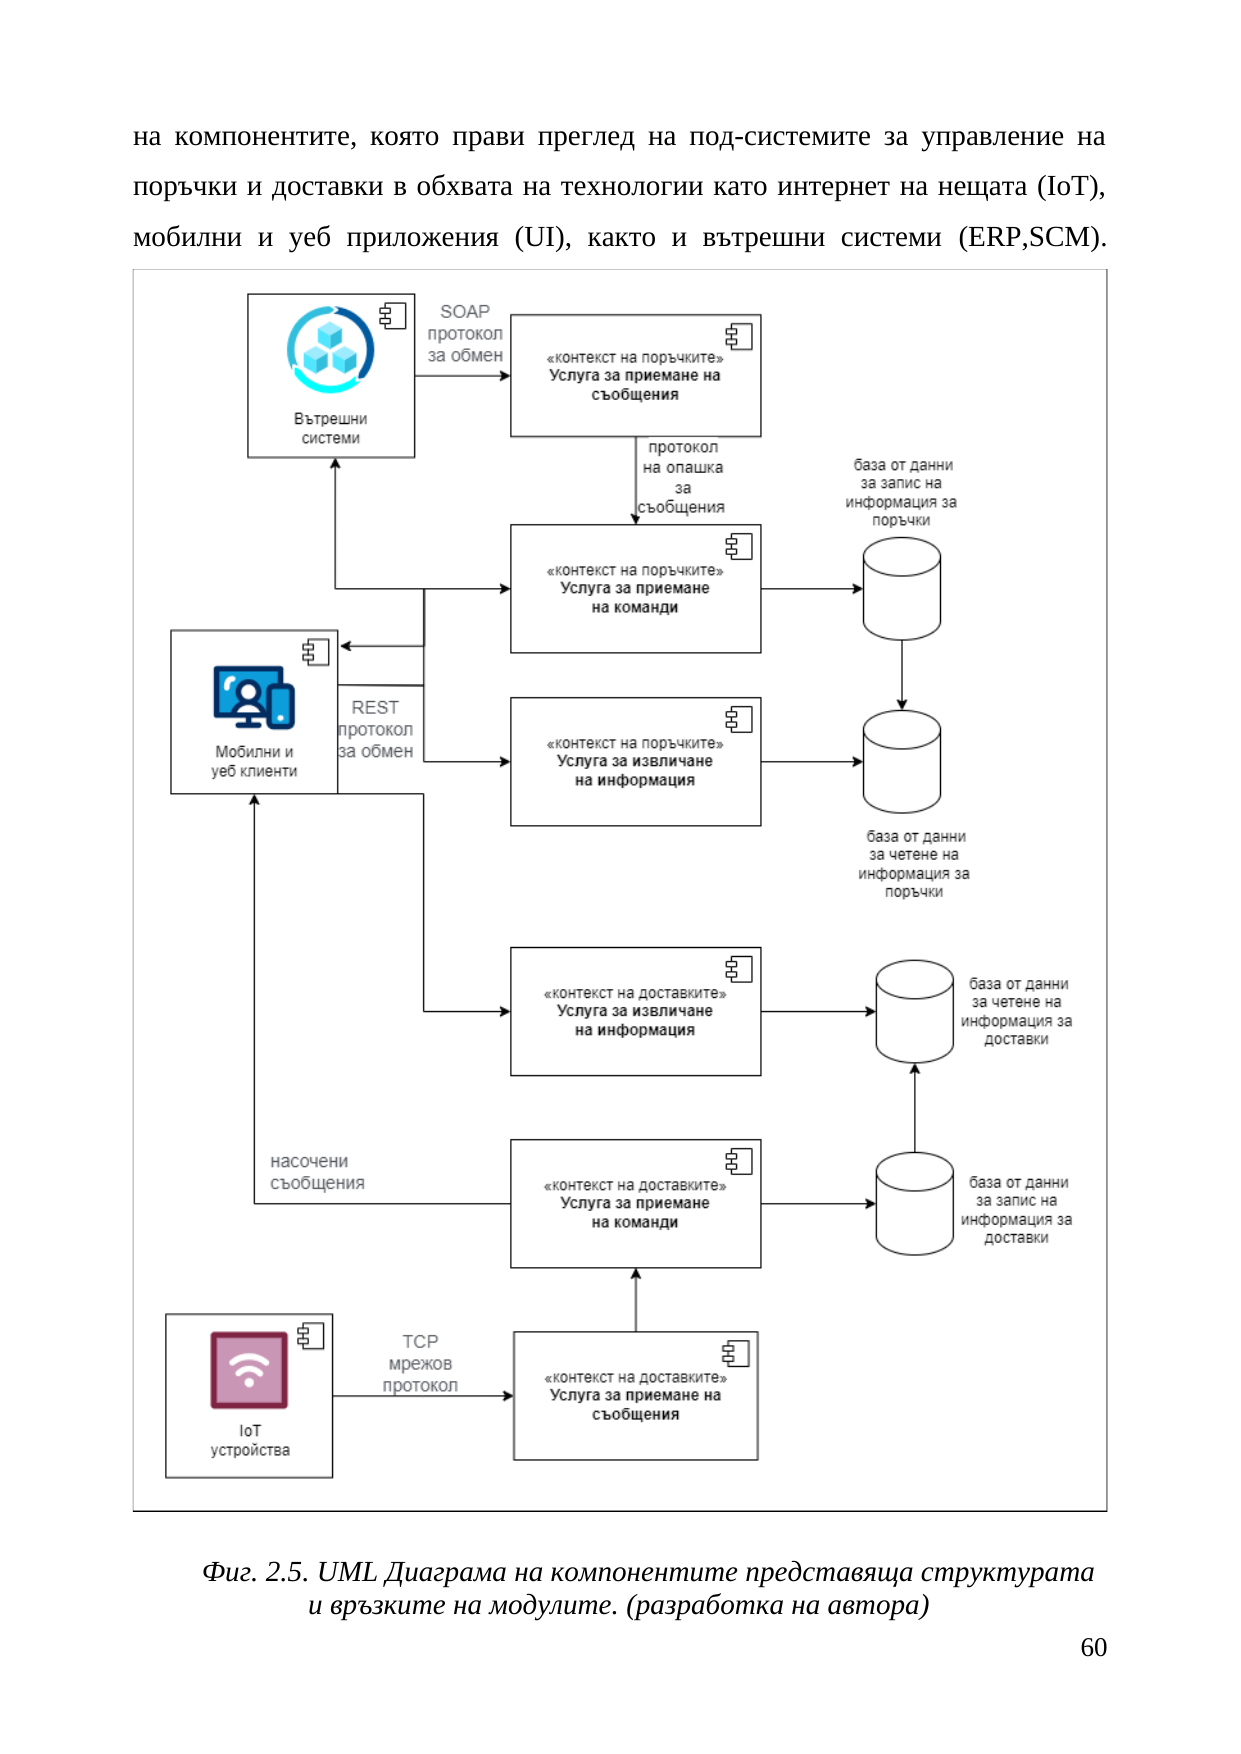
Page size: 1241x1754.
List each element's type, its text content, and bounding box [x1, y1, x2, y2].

title Фиг. 2.5. UML Диаграма на компонентите представяща структурата и връзките на модулите. (разработка на автора) [133, 1554, 1107, 1621]
picture [132, 269, 1108, 1512]
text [133, 118, 1107, 269]
